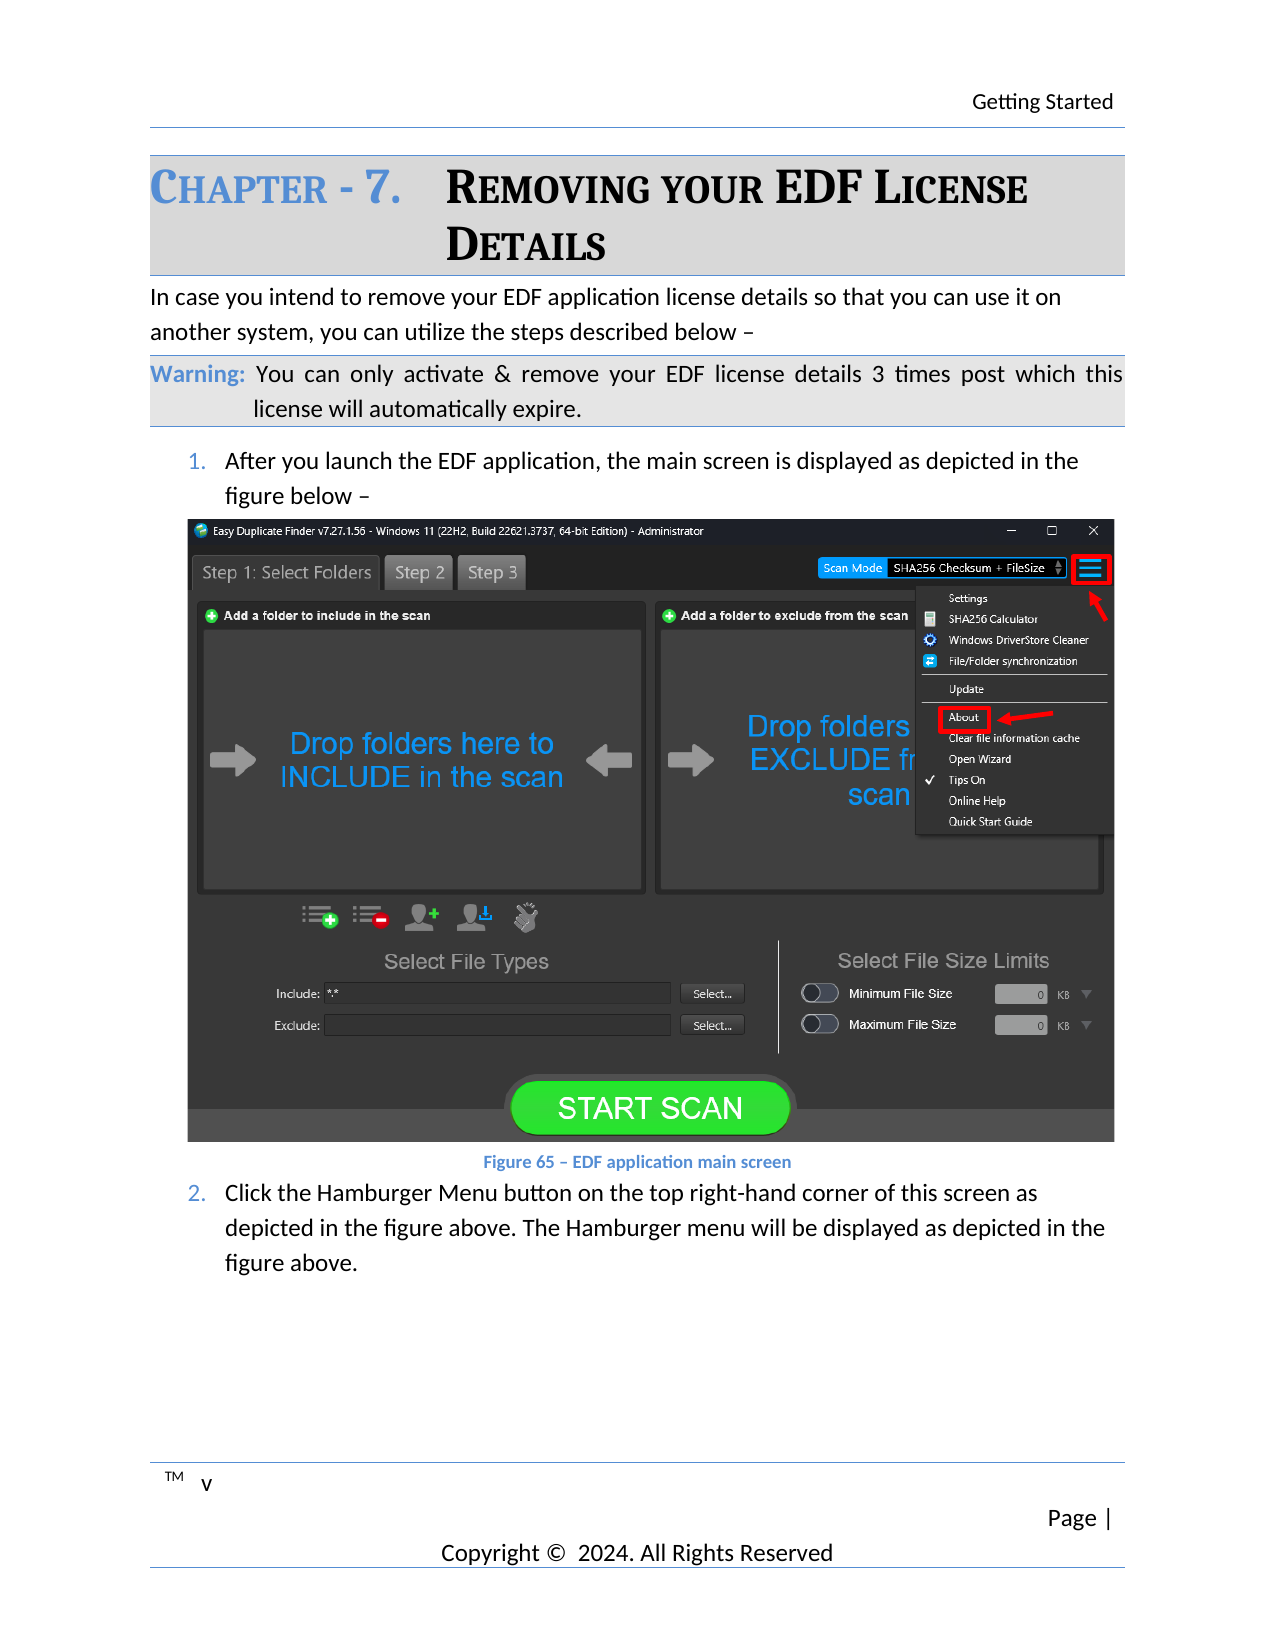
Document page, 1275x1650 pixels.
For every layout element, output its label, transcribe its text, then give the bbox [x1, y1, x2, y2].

subtitle Removing your EDF License Details [150, 156, 1125, 275]
list After you launch the EDF application, the main screen is displayed as depicted in the figure below – [187, 445, 1125, 511]
text Figure 65 – EDF application main screen [150, 1151, 1125, 1173]
text Warning: You can only activate & remove your EDF license details 3 times post which this license will automatically expire. [150, 356, 1125, 426]
text In case you intend to remove your EDF application license details so that you can use it on another system, you can utilize the steps described below – [150, 281, 1125, 346]
list Click the Hamburger Menu button on the top right-hand corner of this screen as depicted in the figure above. The Hamburger menu will be displayed as depicted in the figure above. [187, 1178, 1125, 1278]
picture [187, 519, 1115, 1142]
